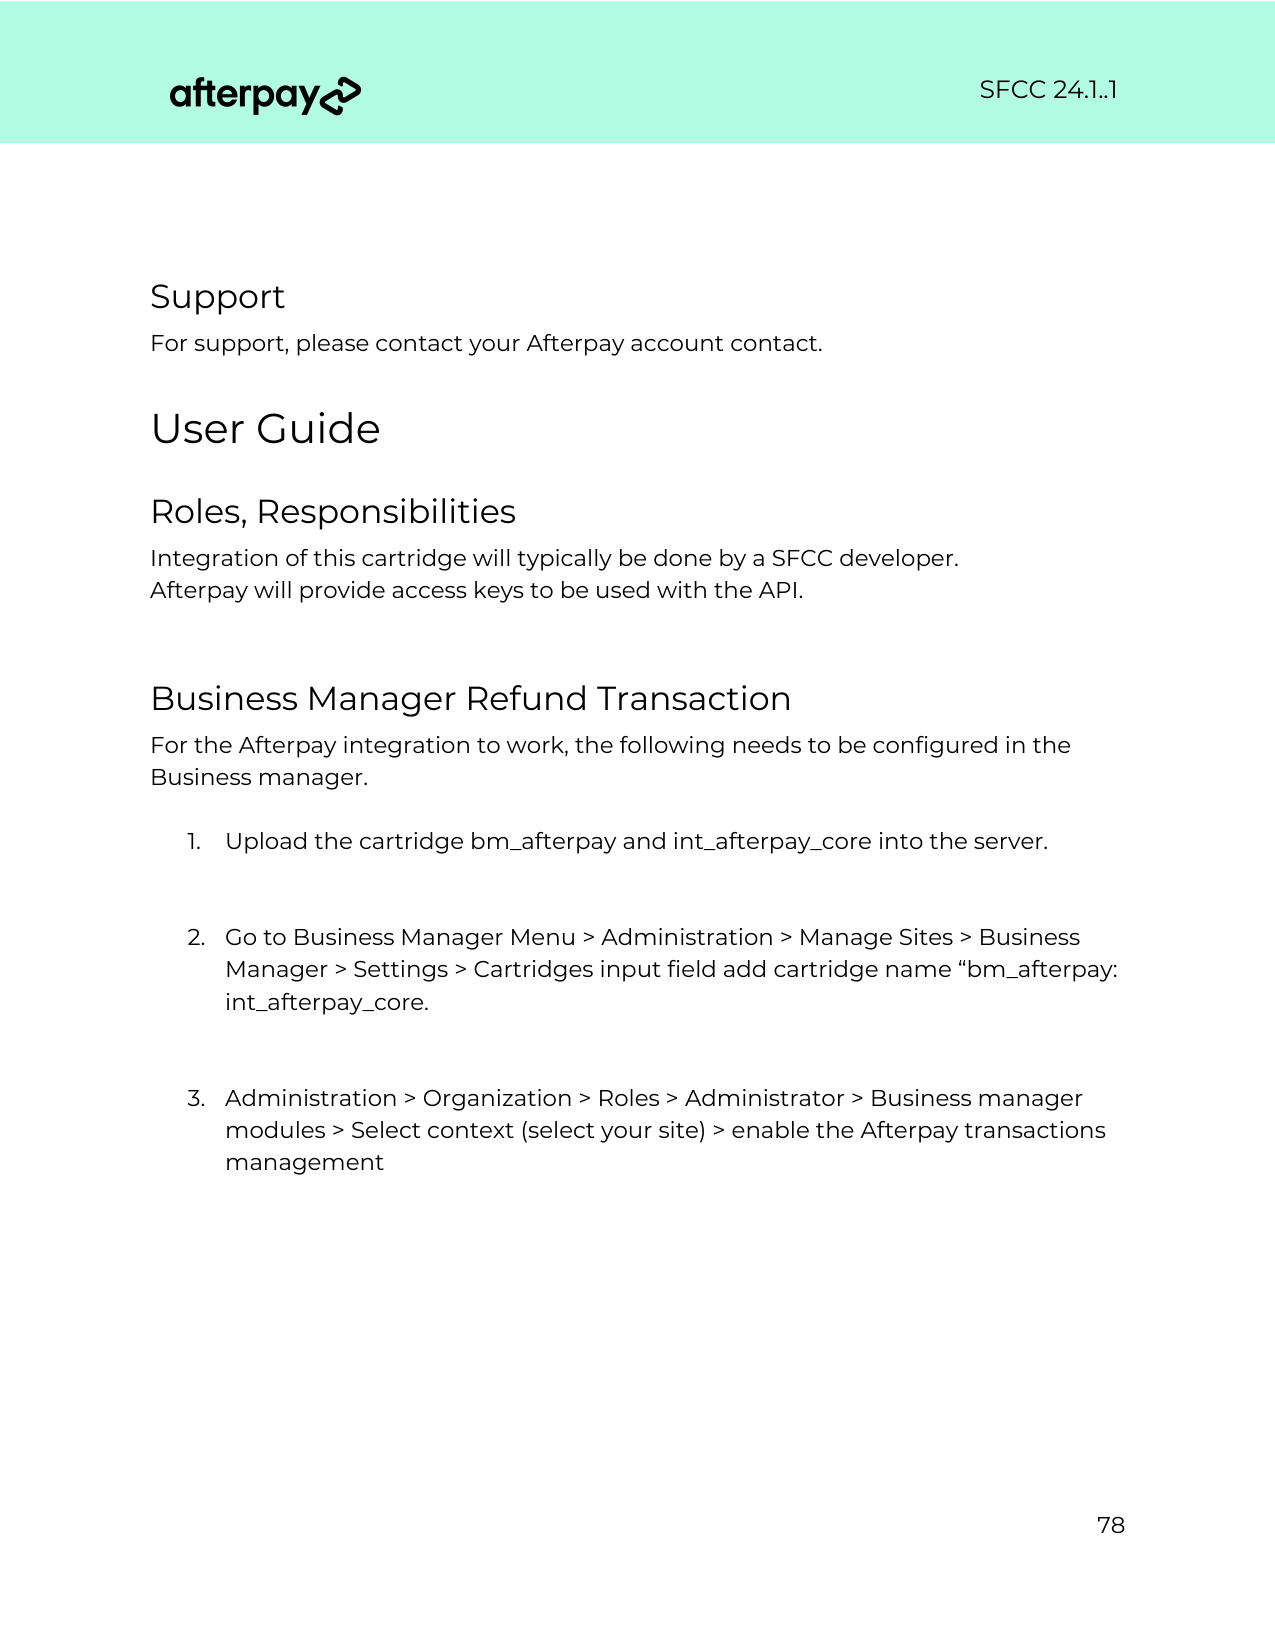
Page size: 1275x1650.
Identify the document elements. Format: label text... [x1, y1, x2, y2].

text Integration of this cartridge will typically be done by a SFCC developer. [150, 544, 1125, 572]
subtitle Support [150, 276, 1125, 316]
text For the Afterpay integration to work, the following needs to be configured in the Business manager. [150, 731, 1125, 791]
list Go to Business Manager Menu > Administration > Manage Sites > Business Manager > Settings > Cartridges input field add cartridge name “bm_afterpay: int_afterpay_core. [187, 923, 1125, 1016]
subtitle Business Manager Refund Transaction [150, 678, 1125, 718]
picture [134, 48, 397, 144]
text Afterpay will provide access keys to be used with the API. [150, 576, 1125, 604]
subtitle Roles, Responsibilities [150, 491, 1125, 532]
subtitle User Guide [150, 403, 1125, 453]
list Administration > Organization > Roles > Administrator > Business manager modules > Select context (select your site) > enable the Afterpay transactions management [187, 1084, 1125, 1176]
list Upload the cartridge bm_afterpay and int_afterpay_core into the server. [187, 827, 1125, 855]
text For support, please contact your Afterpay account contact. [150, 329, 1125, 357]
